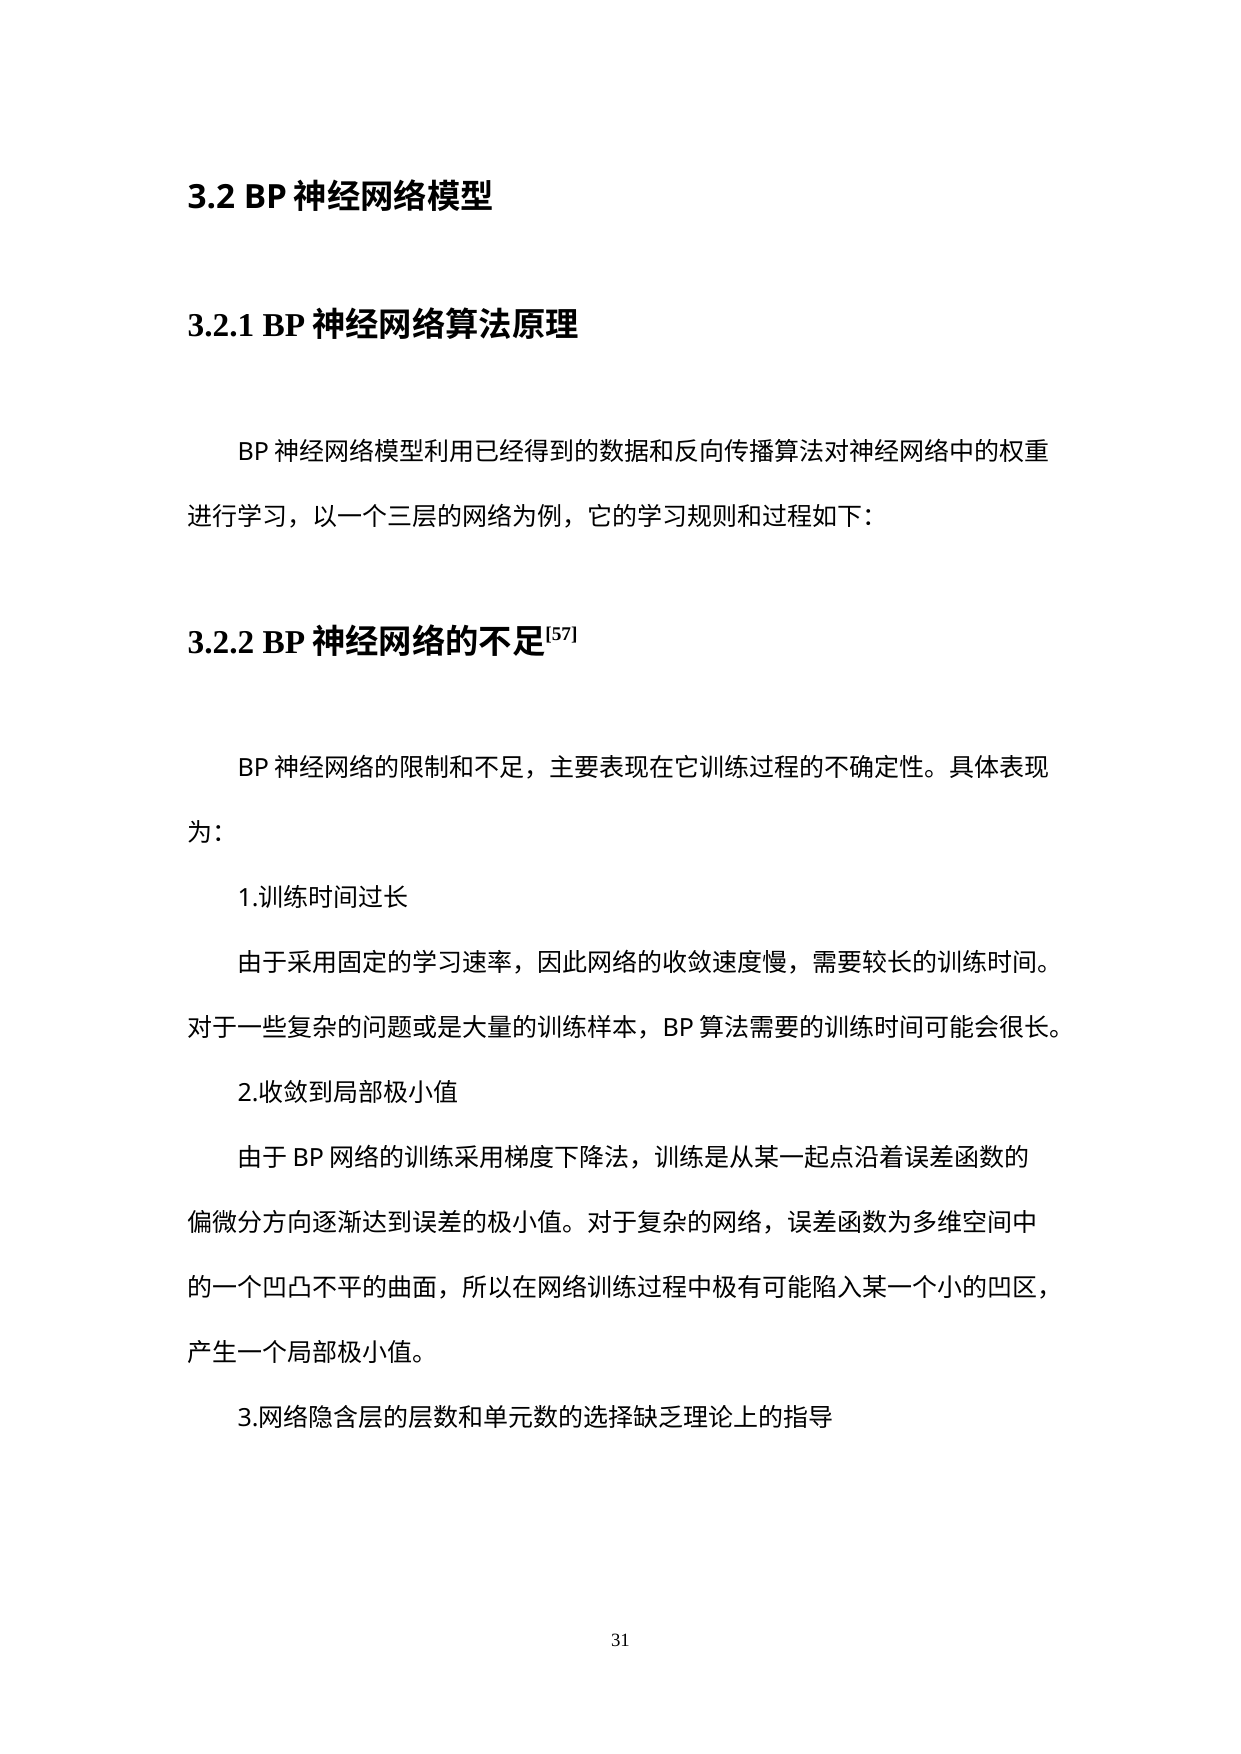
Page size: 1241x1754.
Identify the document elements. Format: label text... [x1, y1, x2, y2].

text 1.训练时间过长 [187, 863, 1053, 928]
text BP神经网络模型利用已经得到的数据和反向传播算法对神经网络中的权重进行学习，以一个三层的网络为例，它的学习规则和过程如下： [187, 417, 1053, 547]
subtitle 3.2 BP神经网络模型 [187, 162, 1053, 227]
text 3.网络隐含层的层数和单元数的选择缺乏理论上的指导 [187, 1383, 1053, 1448]
subtitle 3.2.1 BP神经网络算法原理 [187, 289, 1053, 354]
text 2.收敛到局部极小值 [187, 1058, 1053, 1123]
text BP神经网络的限制和不足，主要表现在它训练过程的不确定性。具体表现为： [187, 733, 1053, 863]
text 由于采用固定的学习速率，因此网络的收敛速度慢，需要较长的训练时间。对于一些复杂的问题或是大量的训练样本，BP算法需要的训练时间可能会很长。 [187, 928, 1053, 1058]
text 由于BP网络的训练采用梯度下降法，训练是从某一起点沿着误差函数的偏微分方向逐渐达到误差的极小值。对于复杂的网络，误差函数为多维空间中的一个凹凸不平的曲面，所以在网络训练过程中极有可能陷入某一个小的凹区，产生一个局部极小值。 [187, 1123, 1053, 1383]
subtitle 3.2.2 BP神经网络的不足[57] [187, 606, 1053, 671]
